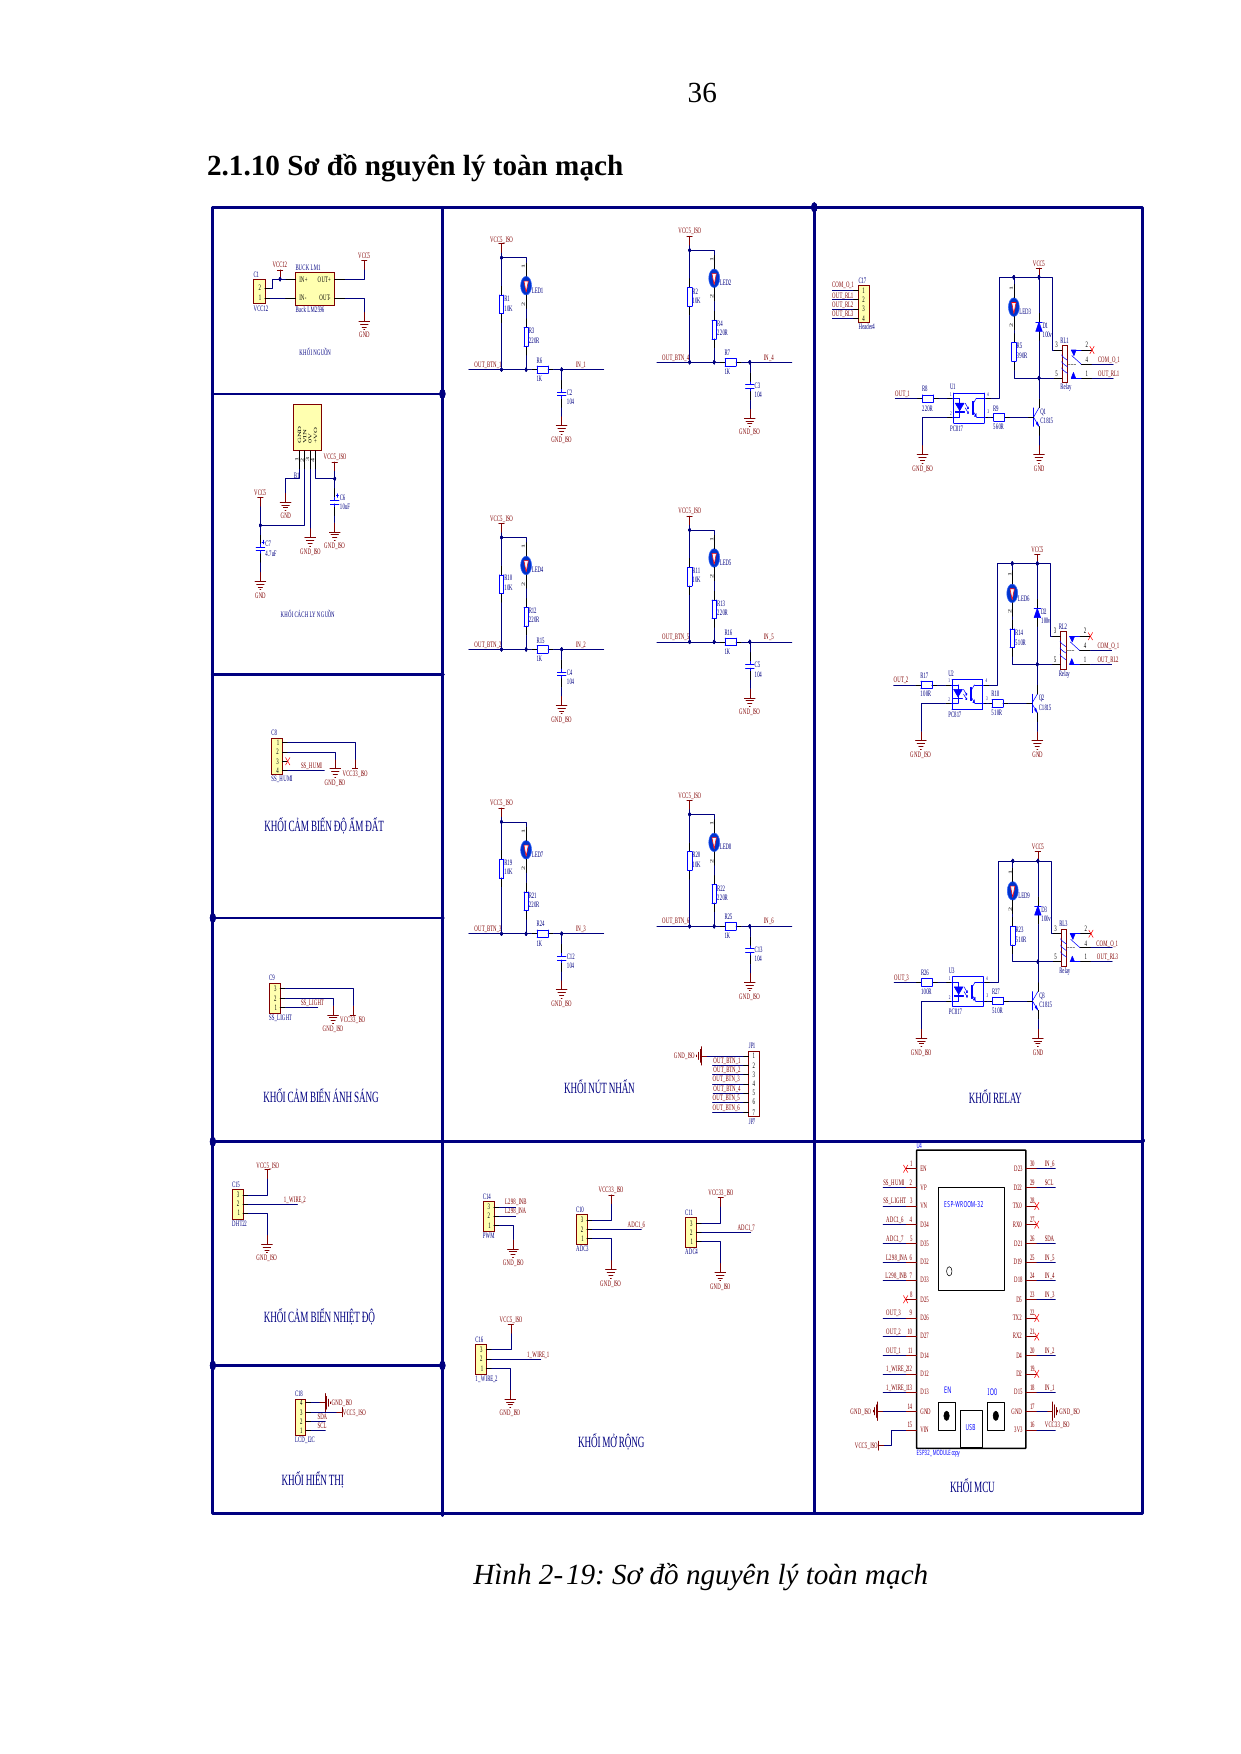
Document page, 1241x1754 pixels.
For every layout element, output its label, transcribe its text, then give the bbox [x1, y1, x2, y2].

subtitle Sơ đồ nguyên lý toàn mạch [207, 148, 1122, 181]
